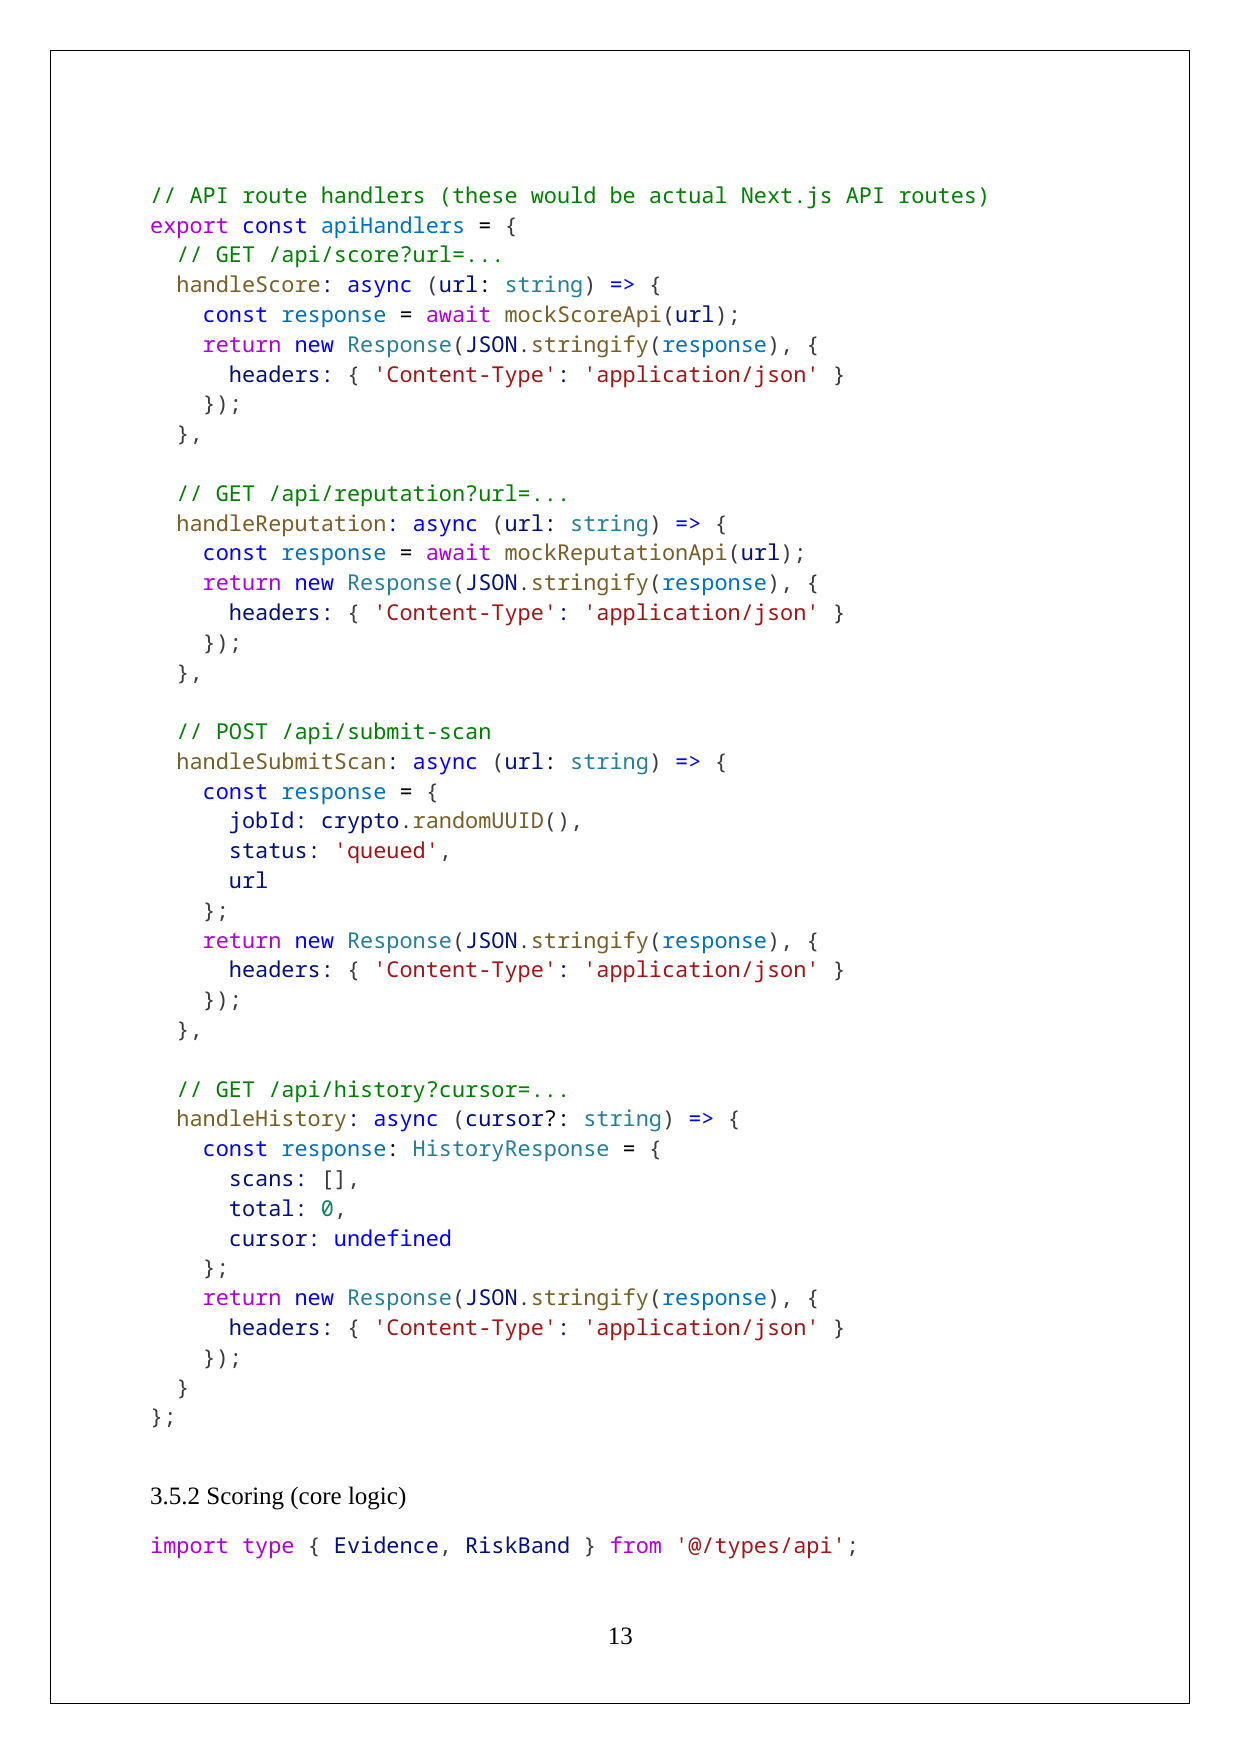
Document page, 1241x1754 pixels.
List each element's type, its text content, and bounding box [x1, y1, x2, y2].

text headers: { 'Content-Type': 'application/json' } [150, 1312, 1090, 1342]
text // POST /api/submit-scan [150, 716, 1090, 746]
text // GET /api/score?url=... [150, 239, 1090, 269]
text 3.5.2 Scoring (core logic) [150, 1481, 1090, 1509]
text }); [150, 627, 1090, 656]
text }; [150, 1252, 1090, 1282]
text handleScore: async (url: string) => { [150, 269, 1090, 299]
text const response = await mockReputationApi(url); [150, 537, 1090, 567]
text return new Response(JSON.stringify(response), { [150, 924, 1090, 954]
text }, [150, 418, 1090, 448]
text headers: { 'Content-Type': 'application/json' } [150, 597, 1090, 627]
text return new Response(JSON.stringify(response), { [150, 329, 1090, 358]
text }; [150, 895, 1090, 924]
text const response: HistoryResponse = { [150, 1133, 1090, 1163]
text handleHistory: async (cursor?: string) => { [150, 1103, 1090, 1133]
text import type { Evidence, RiskBand } from '@/types/api'; [150, 1530, 1090, 1560]
text return new Response(JSON.stringify(response), { [150, 567, 1090, 597]
text const response = await mockScoreApi(url); [150, 299, 1090, 329]
text }); [150, 1342, 1090, 1371]
text headers: { 'Content-Type': 'application/json' } [150, 358, 1090, 388]
text const response = { [150, 776, 1090, 805]
text // API route handlers (these would be actual Next.js API routes) [150, 180, 1090, 209]
text status: 'queued', [150, 835, 1090, 865]
text headers: { 'Content-Type': 'application/json' } [150, 954, 1090, 984]
text }); [150, 388, 1090, 418]
text scans: [], [150, 1163, 1090, 1193]
text total: 0, [150, 1193, 1090, 1222]
text cursor: undefined [150, 1222, 1090, 1252]
text // GET /api/history?cursor=... [150, 1073, 1090, 1103]
text jobId: crypto.randomUUID(), [150, 805, 1090, 835]
text } [150, 1371, 1090, 1401]
text }, [150, 656, 1090, 686]
text }); [150, 984, 1090, 1014]
text export const apiHandlers = { [150, 209, 1090, 239]
text }, [150, 1014, 1090, 1044]
text // GET /api/reputation?url=... [150, 478, 1090, 507]
text handleSubmitScan: async (url: string) => { [150, 746, 1090, 776]
text }; [150, 1401, 1090, 1431]
text return new Response(JSON.stringify(response), { [150, 1282, 1090, 1312]
text handleReputation: async (url: string) => { [150, 507, 1090, 537]
text url [150, 865, 1090, 895]
